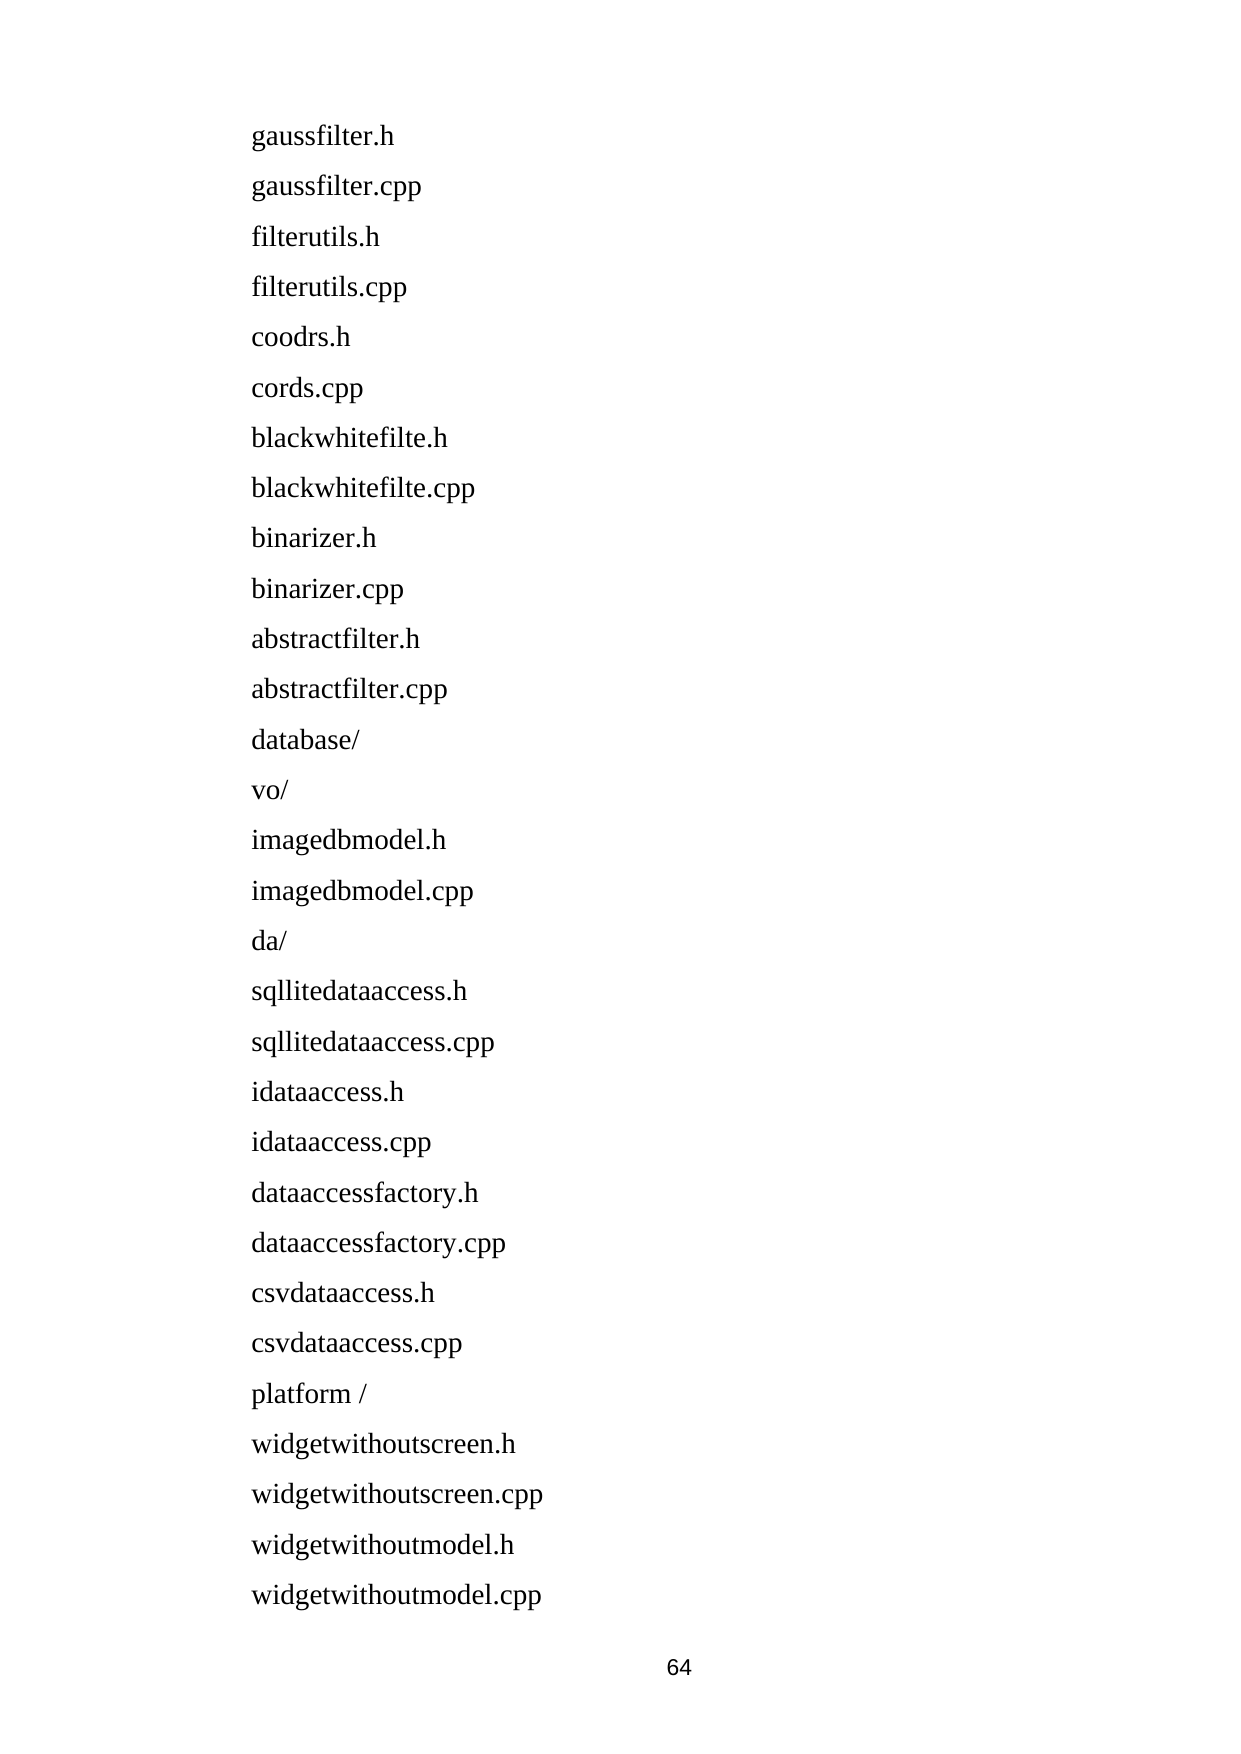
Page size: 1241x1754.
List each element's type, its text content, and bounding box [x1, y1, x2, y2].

text gaussfilter.h [177, 118, 1181, 152]
text blackwhitefilte.cpp [177, 470, 1181, 504]
text blackwhitefilte.h [177, 420, 1181, 453]
text widgetwithoutscreen.cpp [177, 1477, 1181, 1510]
text csvdataaccess.cpp [177, 1326, 1181, 1359]
text filterutils.cpp [177, 269, 1181, 303]
text csvdataaccess.h [177, 1275, 1181, 1309]
text widgetwithoutmodel.h [177, 1527, 1181, 1560]
text imagedbmodel.h [177, 822, 1181, 856]
text database/ [177, 722, 1181, 755]
text imagedbmodel.cpp [177, 873, 1181, 906]
text widgetwithoutscreen.h [177, 1426, 1181, 1460]
text coodrs.h [177, 319, 1181, 353]
text idataaccess.h [177, 1074, 1181, 1108]
text vo/ [177, 772, 1181, 806]
text dataaccessfactory.cpp [177, 1225, 1181, 1258]
text binarizer.h [177, 521, 1181, 554]
text abstractfilter.h [177, 621, 1181, 655]
text sqllitedataaccess.h [177, 973, 1181, 1007]
text binarizer.cpp [177, 571, 1181, 604]
text platform / [177, 1376, 1181, 1409]
text widgetwithoutmodel.cpp [177, 1577, 1181, 1611]
text sqllitedataaccess.cpp [177, 1024, 1181, 1057]
text filterutils.h [177, 219, 1181, 252]
text gaussfilter.cpp [177, 168, 1181, 202]
text da/ [177, 923, 1181, 957]
text abstractfilter.cpp [177, 672, 1181, 705]
text idataaccess.cpp [177, 1124, 1181, 1158]
text dataaccessfactory.h [177, 1175, 1181, 1208]
text cords.cpp [177, 370, 1181, 403]
